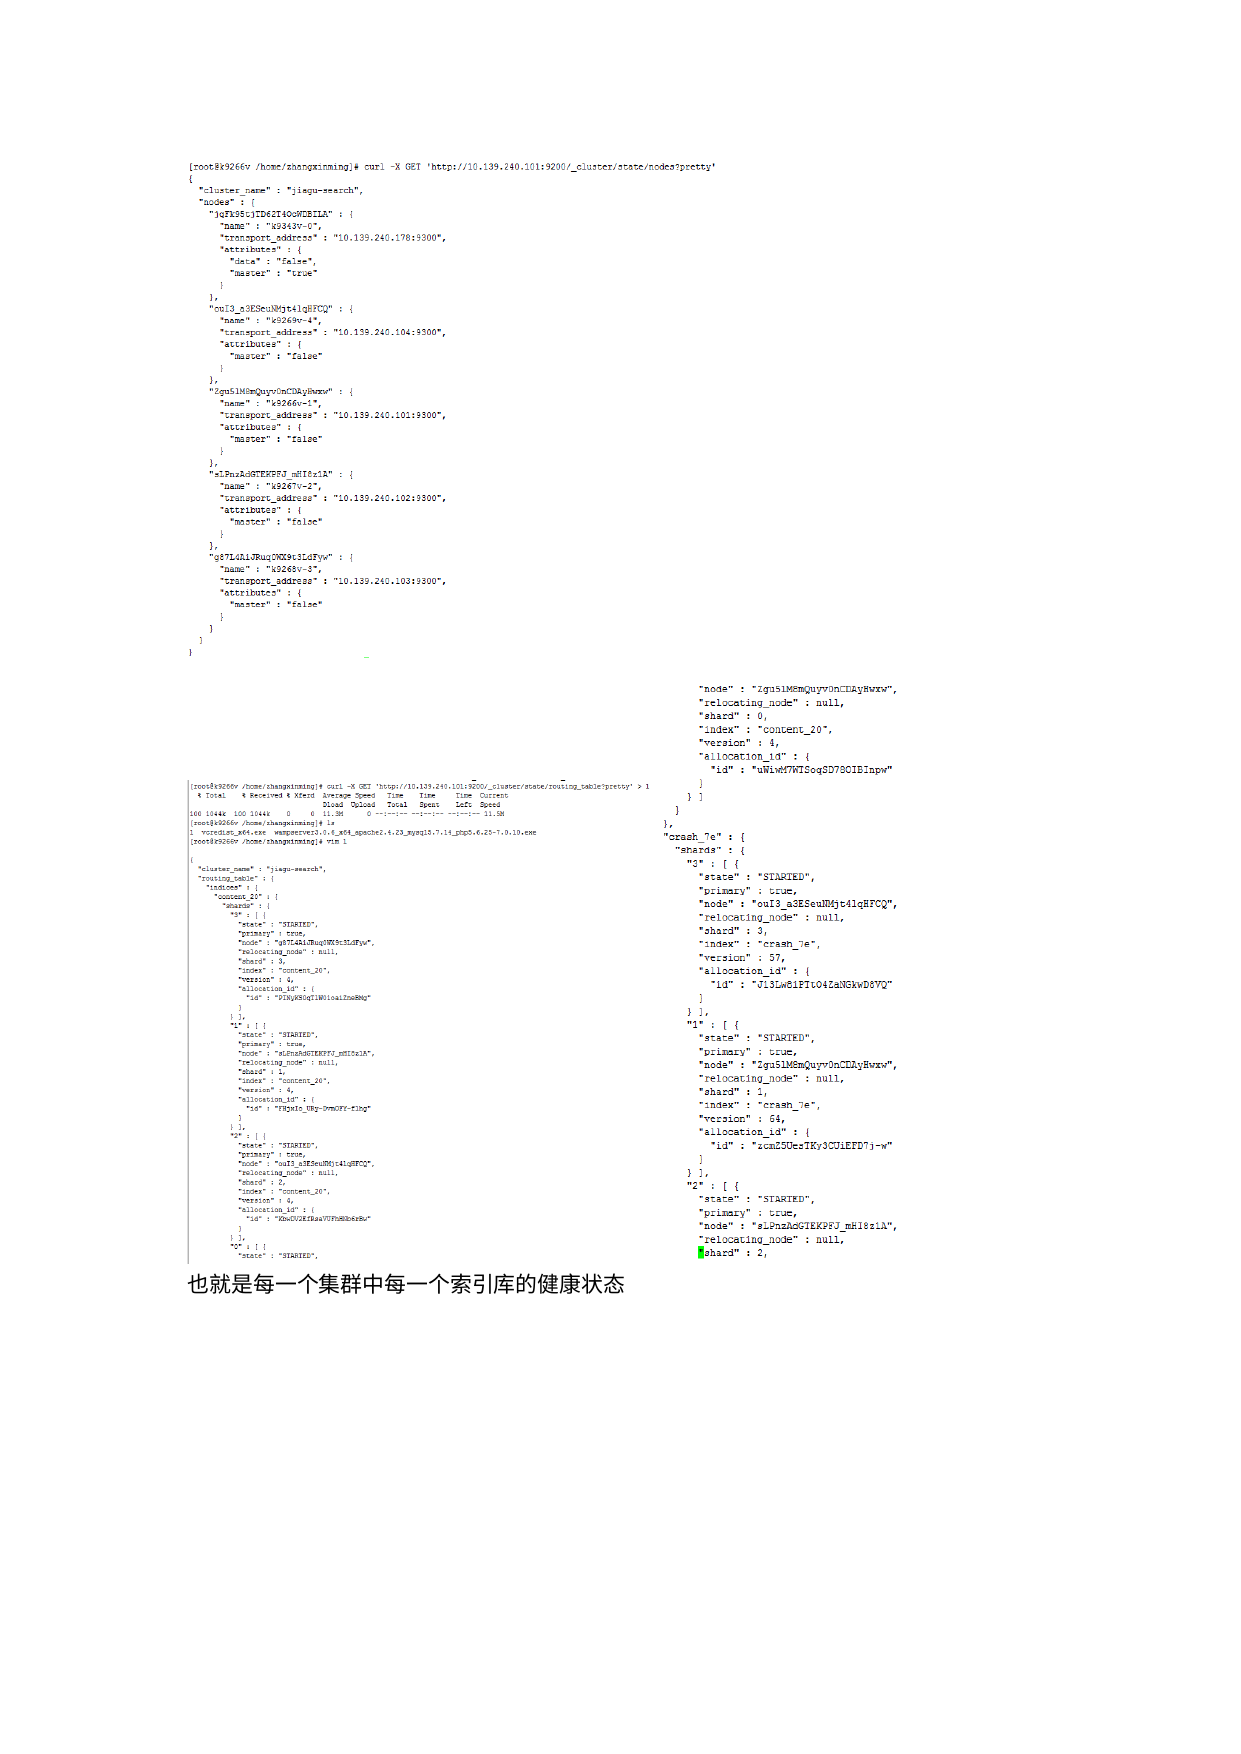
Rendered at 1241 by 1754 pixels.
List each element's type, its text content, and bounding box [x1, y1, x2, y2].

picture [187, 682, 940, 1264]
text 也就是每一个集群中每一个索引库的健康状态 [187, 1267, 1053, 1299]
picture [187, 162, 718, 658]
